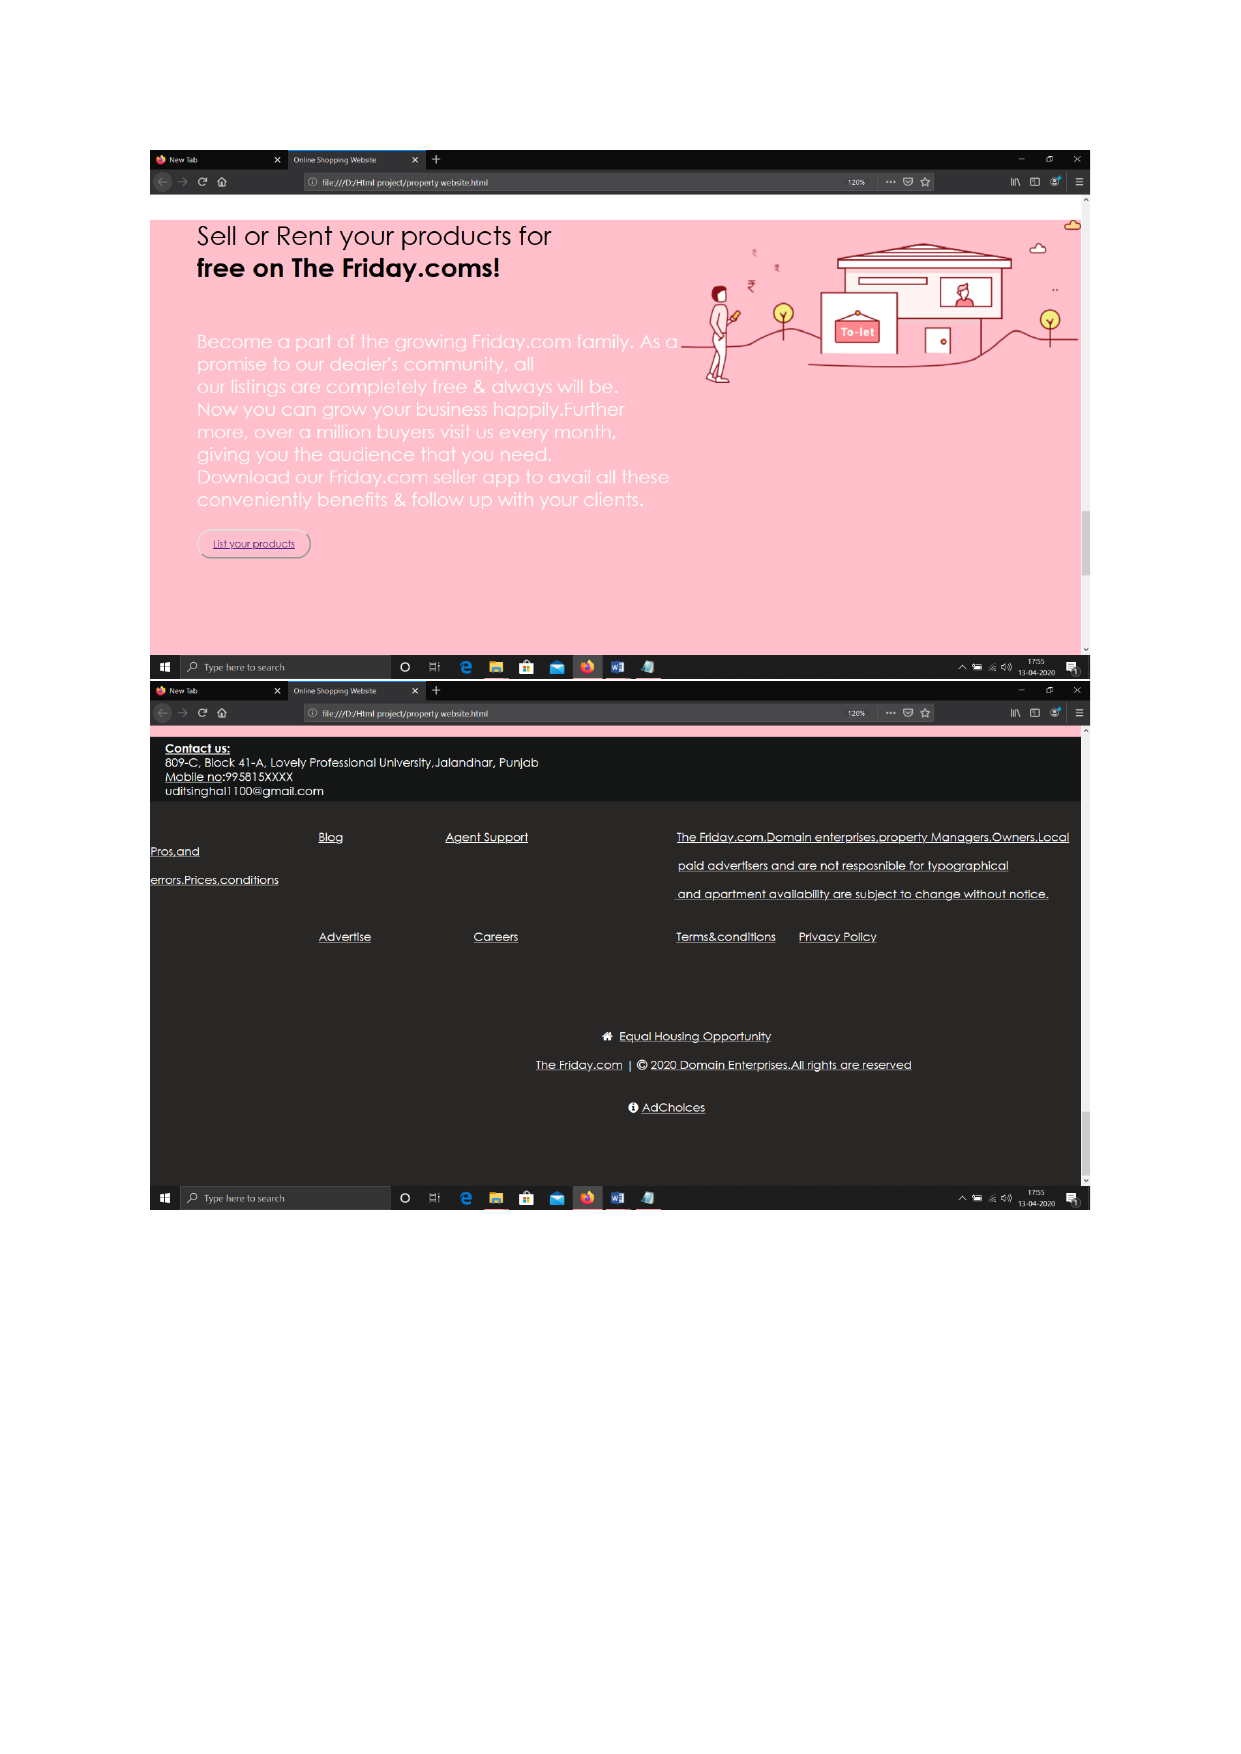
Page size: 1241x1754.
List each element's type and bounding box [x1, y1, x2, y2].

picture [150, 150, 1091, 679]
picture [150, 681, 1091, 1210]
